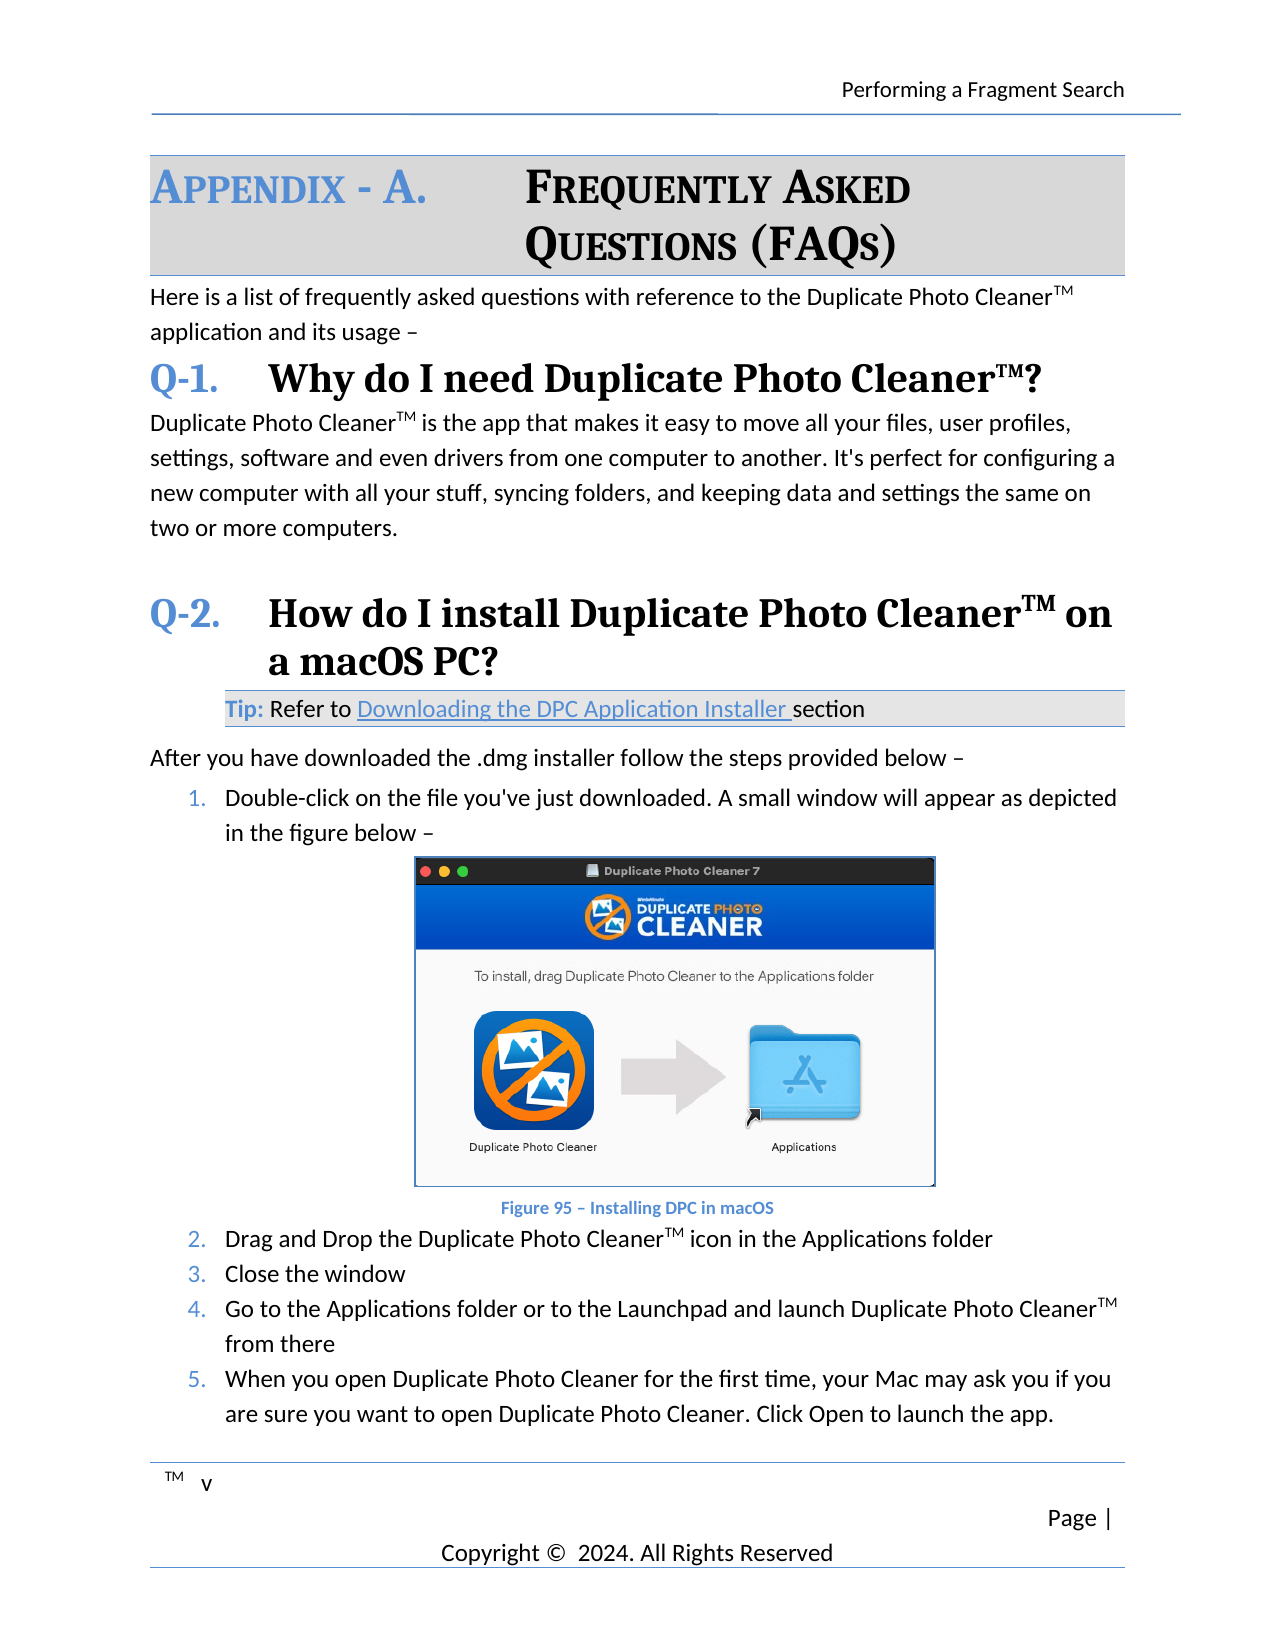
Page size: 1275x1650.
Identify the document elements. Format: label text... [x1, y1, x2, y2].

text Figure 95 – Installing DPC in macOS [150, 1196, 1125, 1219]
text Here is a list of frequently asked questions with reference to the Duplicate Photo CleanerTM application and its usage – [150, 281, 1125, 346]
text Duplicate Photo CleanerTM is the app that makes it easy to move all your files, user profiles, settings, software and even drivers from one computer to another. It's perfect for configuring a new computer with all your stuff, syncing folders, and keeping data and settings the same on two or more computers. [150, 407, 1125, 542]
picture [416, 858, 934, 1186]
list Drag and Drop the Duplicate Photo CleanerTM icon in the Applications folder [187, 1223, 1125, 1254]
text Why do I need Duplicate Photo Cleaner™? [150, 355, 1125, 403]
text How do I install Duplicate Photo CleanerTM on a macOS PC? [150, 590, 1125, 686]
list Double-click on the file you've just downloaded. A small window will appear as depicted in the figure below – [187, 782, 1125, 847]
text Frequently Asked Questions (FAQs) [150, 156, 1125, 275]
text Tip: Refer to Downloading the DPC Application Installer section [225, 691, 1125, 726]
text After you have downloaded the .dmg installer follow the steps provided below – [150, 743, 1125, 773]
list Close the window [187, 1258, 1125, 1289]
list Go to the Applications folder or to the Launchpad and launch Duplicate Photo CleanerTM from there [187, 1293, 1125, 1359]
list When you open Duplicate Photo Cleaner for the first time, your Mac may ask you if you are sure you want to open Duplicate Photo Cleaner. Click Open to launch the app. [187, 1363, 1125, 1429]
